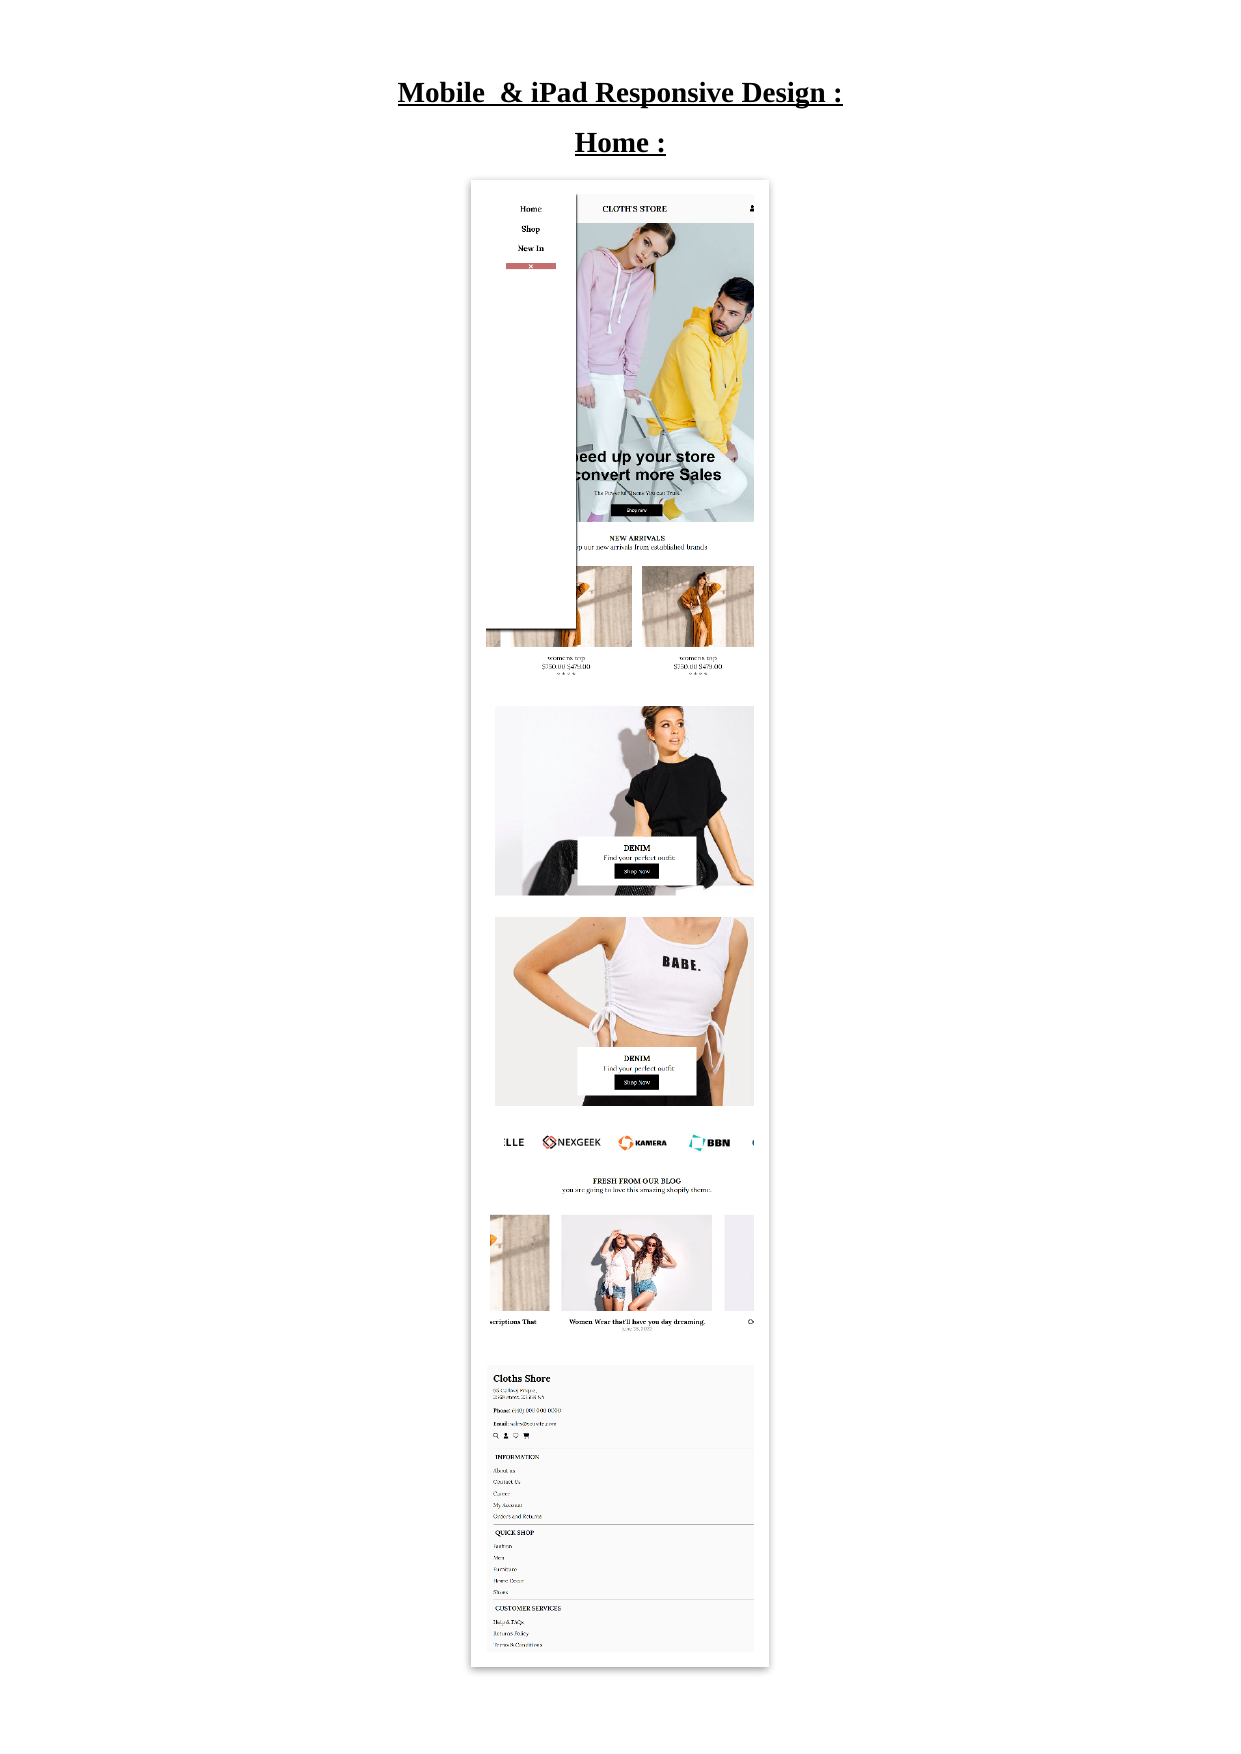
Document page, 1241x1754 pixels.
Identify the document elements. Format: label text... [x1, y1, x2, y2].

text Mobile & iPad Responsive Design : [75, 75, 1165, 108]
picture [486, 194, 754, 1652]
text Home : [75, 125, 1165, 159]
